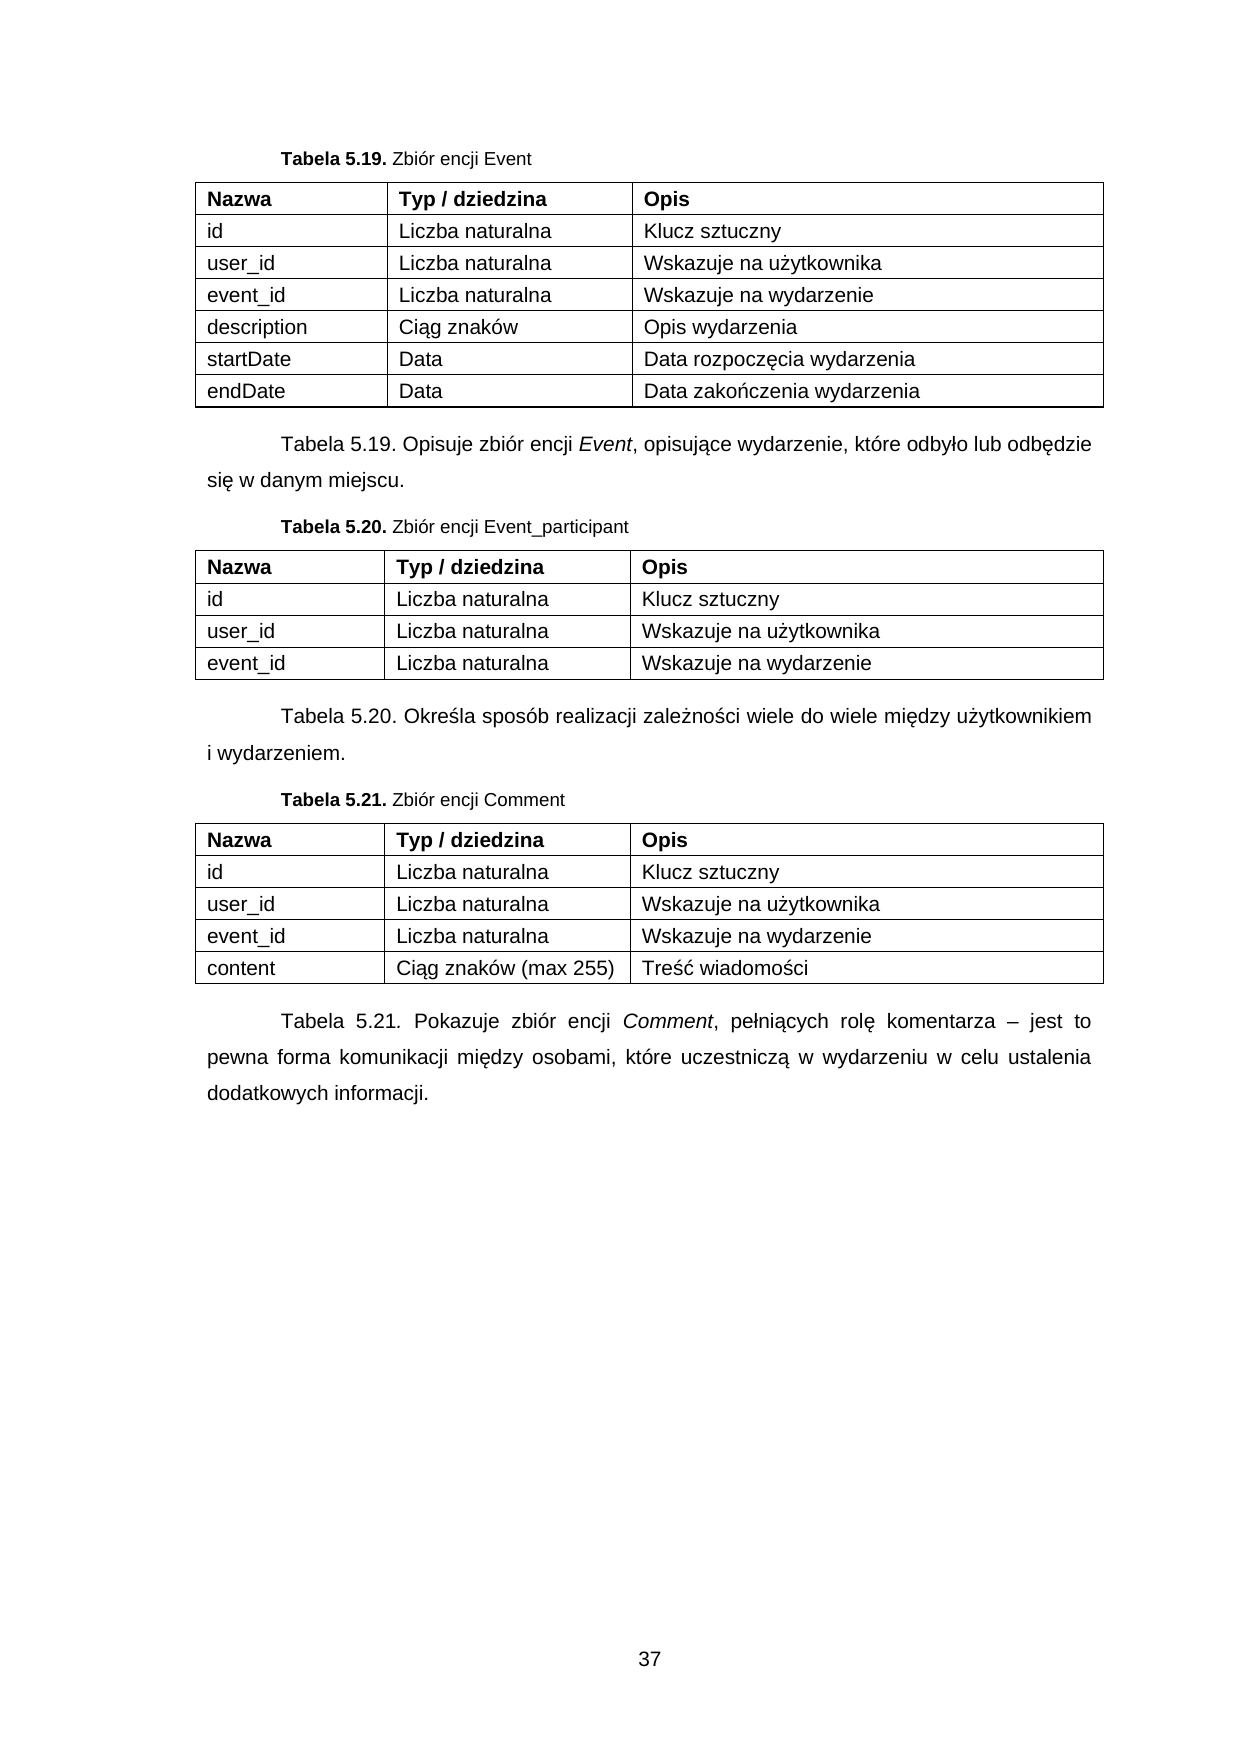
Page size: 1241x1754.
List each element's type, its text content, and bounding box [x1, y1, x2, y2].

text . Określa sposób realizacji zależności wiele do wiele między użytkownikiem i wydarzeniem. [207, 704, 1092, 764]
table_cell Klucz sztuczny [633, 215, 1103, 246]
table_cell description [196, 311, 387, 342]
table_header Typ / dziedzina [385, 824, 630, 855]
table_cell event_id [196, 279, 387, 310]
table_cell Ciąg znaków [388, 311, 632, 342]
table_cell id [196, 584, 384, 614]
table_cell event_id [196, 920, 384, 951]
table_cell Liczba naturalna [385, 856, 630, 887]
table_cell Klucz sztuczny [631, 584, 1103, 614]
table_cell id [196, 856, 384, 887]
table_cell Liczba naturalna [385, 584, 630, 614]
table_header Nazwa [196, 824, 384, 855]
table_header Nazwa [196, 551, 384, 582]
table_cell Liczba naturalna [385, 648, 630, 679]
table_cell Wskazuje na użytkownika [631, 616, 1103, 647]
table_cell Liczba naturalna [388, 247, 632, 278]
table_cell Liczba naturalna [388, 279, 632, 310]
table_cell Liczba naturalna [385, 616, 630, 647]
table_header Typ / dziedzina [385, 551, 630, 582]
table_cell endDate [196, 375, 387, 406]
table_header Opis [631, 824, 1103, 855]
table_cell user_id [196, 247, 387, 278]
table_cell Data rozpoczęcia wydarzenia [633, 343, 1103, 374]
table_cell Wskazuje na wydarzenie [633, 279, 1103, 310]
table_header Opis [633, 183, 1103, 214]
table_cell Opis wydarzenia [633, 311, 1103, 342]
table_cell Klucz sztuczny [631, 856, 1103, 887]
table_cell id [196, 215, 387, 246]
table_cell startDate [196, 343, 387, 374]
table_cell Liczba naturalna [385, 888, 630, 919]
text . Pokazuje zbiór encji Comment, pełniących rolę komentarza – jest to pewna forma komunikacji między osobami, które uczestniczą w wydarzeniu w celu ustalenia dodatkowych informacji. [207, 1009, 1092, 1105]
table_cell user_id [196, 616, 384, 647]
table_cell Data [388, 375, 632, 406]
table_header Nazwa [196, 183, 387, 214]
table_cell Wskazuje na wydarzenie [631, 648, 1103, 679]
table_cell Liczba naturalna [385, 920, 630, 951]
table_cell Wskazuje na użytkownika [633, 247, 1103, 278]
table_cell Data zakończenia wydarzenia [633, 375, 1103, 406]
table_cell Liczba naturalna [388, 215, 632, 246]
table_header Typ / dziedzina [388, 183, 632, 214]
table_cell user_id [196, 888, 384, 919]
table_cell Data [388, 343, 632, 374]
table_cell Ciąg znaków (max 255) [385, 952, 630, 983]
table_cell Treść wiadomości [631, 952, 1103, 983]
table_cell Wskazuje na użytkownika [631, 888, 1103, 919]
table_cell content [196, 952, 384, 983]
table_cell Wskazuje na wydarzenie [631, 920, 1103, 951]
table_header Opis [631, 551, 1103, 582]
text . Opisuje zbiór encji Event, opisujące wydarzenie, które odbyło lub odbędzie się w danym miejscu. [207, 432, 1092, 492]
table_cell event_id [196, 648, 384, 679]
